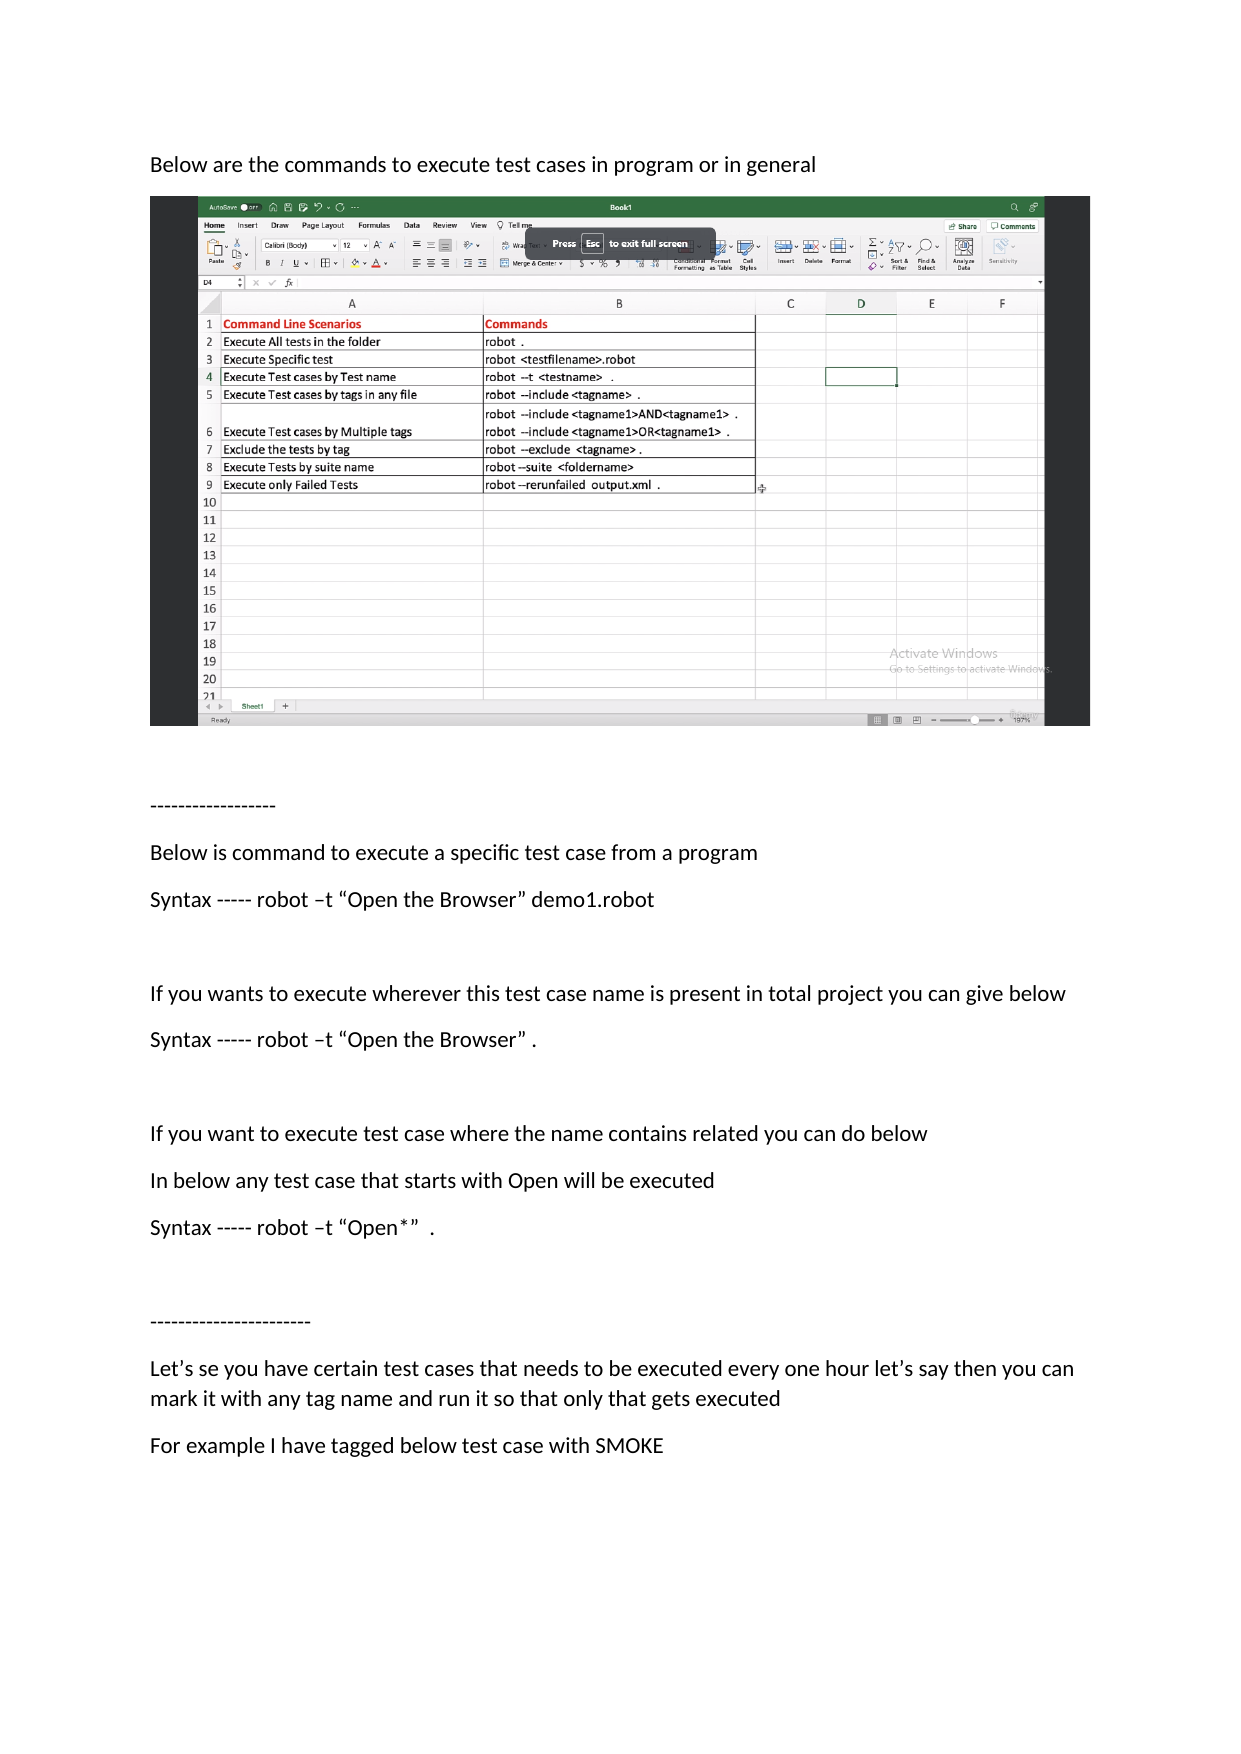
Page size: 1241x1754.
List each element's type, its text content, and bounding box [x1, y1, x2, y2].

text ----------------------- [150, 1307, 1090, 1335]
text Syntax ----- robot –t “Open the Browser” . [150, 1026, 1090, 1054]
text Syntax ----- robot –t “Open*” . [150, 1213, 1090, 1241]
text If you wants to execute wherever this test case name is present in total project you can give below [150, 979, 1090, 1007]
text Syntax ----- robot –t “Open the Browser” demo1.robot [150, 885, 1090, 913]
text If you want to execute test case where the name contains related you can do below [150, 1119, 1090, 1147]
text Below is command to execute a specific test case from a program [150, 838, 1090, 866]
text In below any test case that starts with Open will be executed [150, 1166, 1090, 1194]
text Let’s se you have certain test cases that needs to be executed every one hour let’s say then you can mark it with any tag name and run it so that only that gets executed [150, 1354, 1090, 1412]
text For example I have tagged below test case with SMOKE [150, 1431, 1090, 1459]
text ------------------ [150, 791, 1090, 819]
picture [150, 196, 1091, 726]
text Below are the commands to execute test cases in program or in general [150, 150, 1090, 178]
